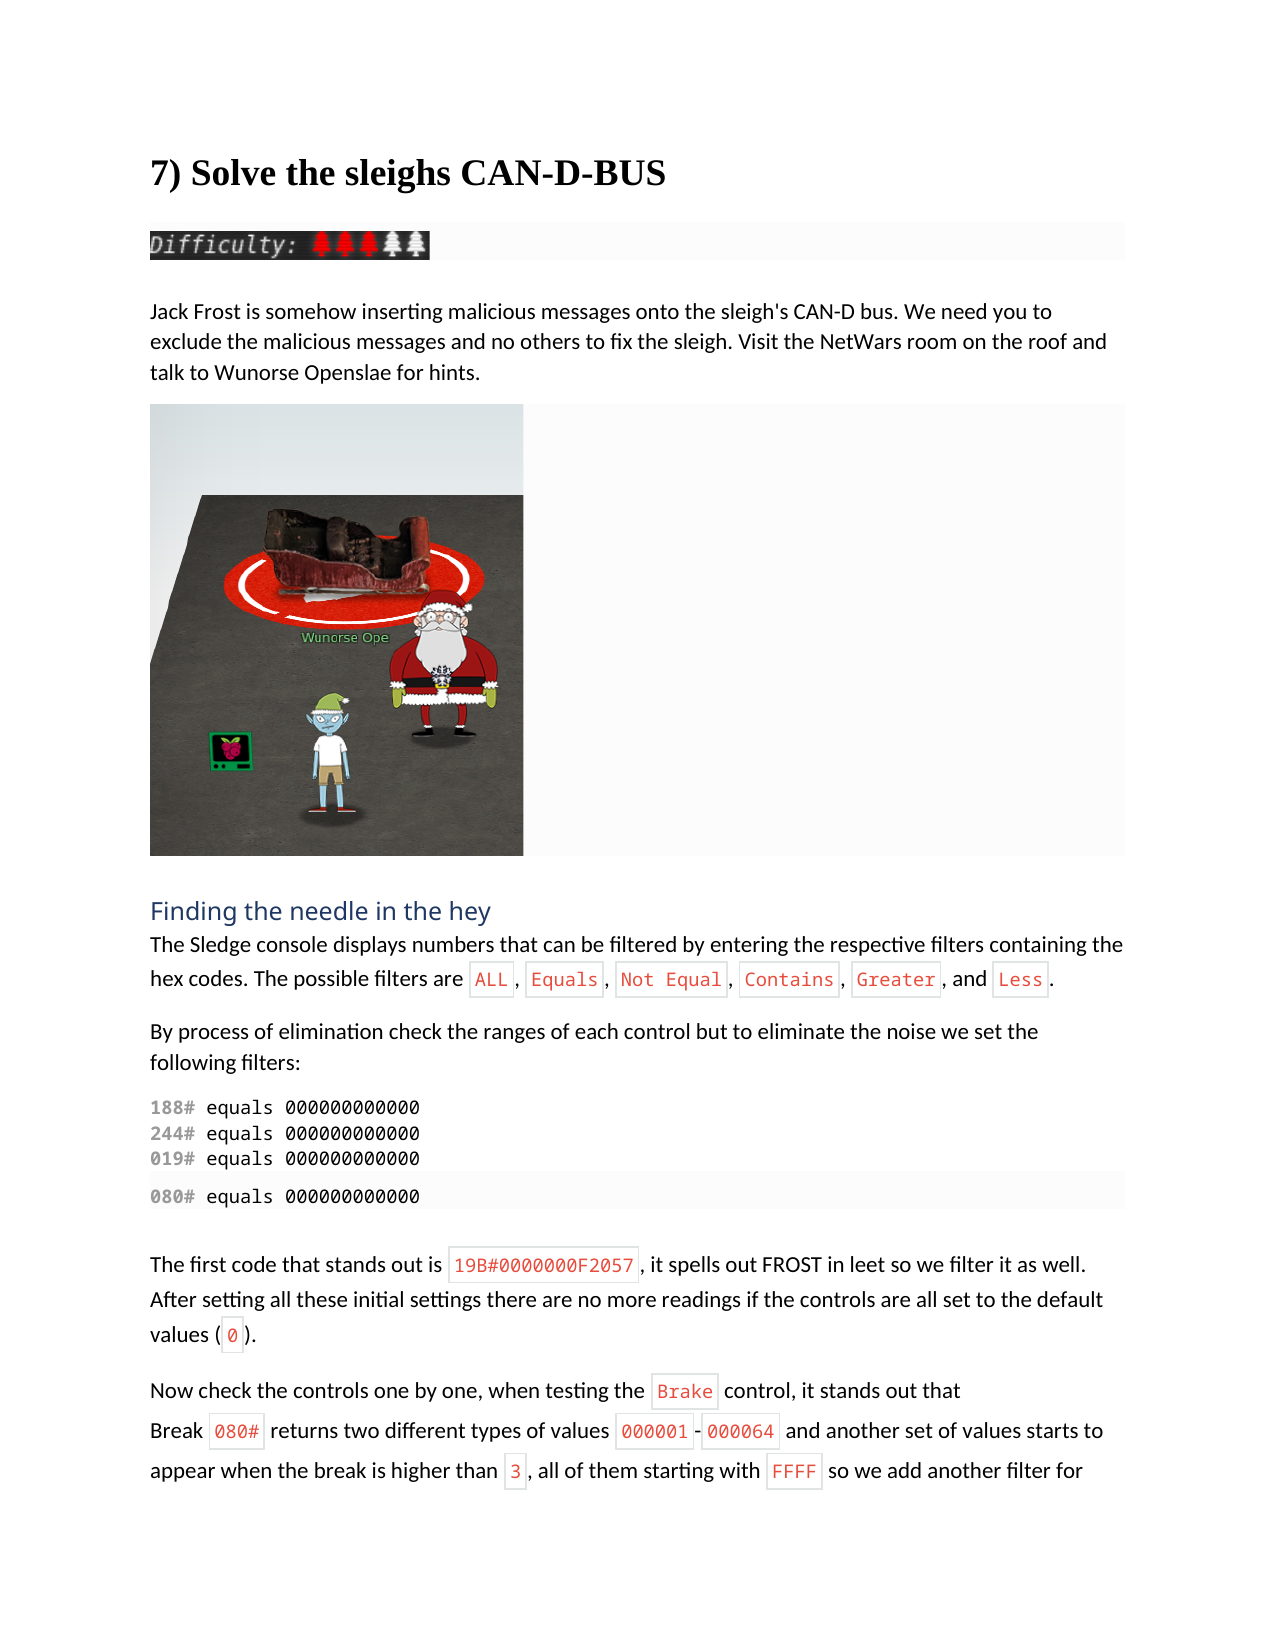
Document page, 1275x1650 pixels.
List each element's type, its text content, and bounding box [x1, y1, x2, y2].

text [150, 1373, 1125, 1489]
text The Sledge console displays numbers that can be filtered by entering the respective filters containing the hex codes. The possible filters are ALL, Equals, Not Equal, Contains, Greater, and Less. [150, 930, 1125, 998]
text The first code that stands out is 19B#0000000F2057, it spells out FROST in leet so we filter it as well. After setting all these initial settings there are no more readings if the controls are all set to the default values (0). [150, 1246, 1125, 1353]
text 019# equals 000000000000 [150, 1146, 1125, 1171]
picture [150, 231, 430, 260]
text 244# equals 000000000000 [150, 1120, 1125, 1146]
subtitle 7) Solve the sleighs CAN-D-BUS [150, 150, 1125, 193]
picture [150, 404, 524, 856]
text Jack Frost is somehow inserting malicious messages onto the sleigh's CAN-D bus. We need you to exclude the malicious messages and no others to fix the sleigh. Visit the NetWars room on the roof and talk to Wunorse Openslae for hints. [150, 297, 1125, 386]
text 188# equals 000000000000 [150, 1094, 1125, 1120]
text By process of elimination check the ranges of each control but to eliminate the noise we set the following filters: [150, 1017, 1125, 1076]
text 080# equals 000000000000 [150, 1171, 1125, 1209]
subtitle Finding the needle in the hey [150, 893, 1125, 927]
